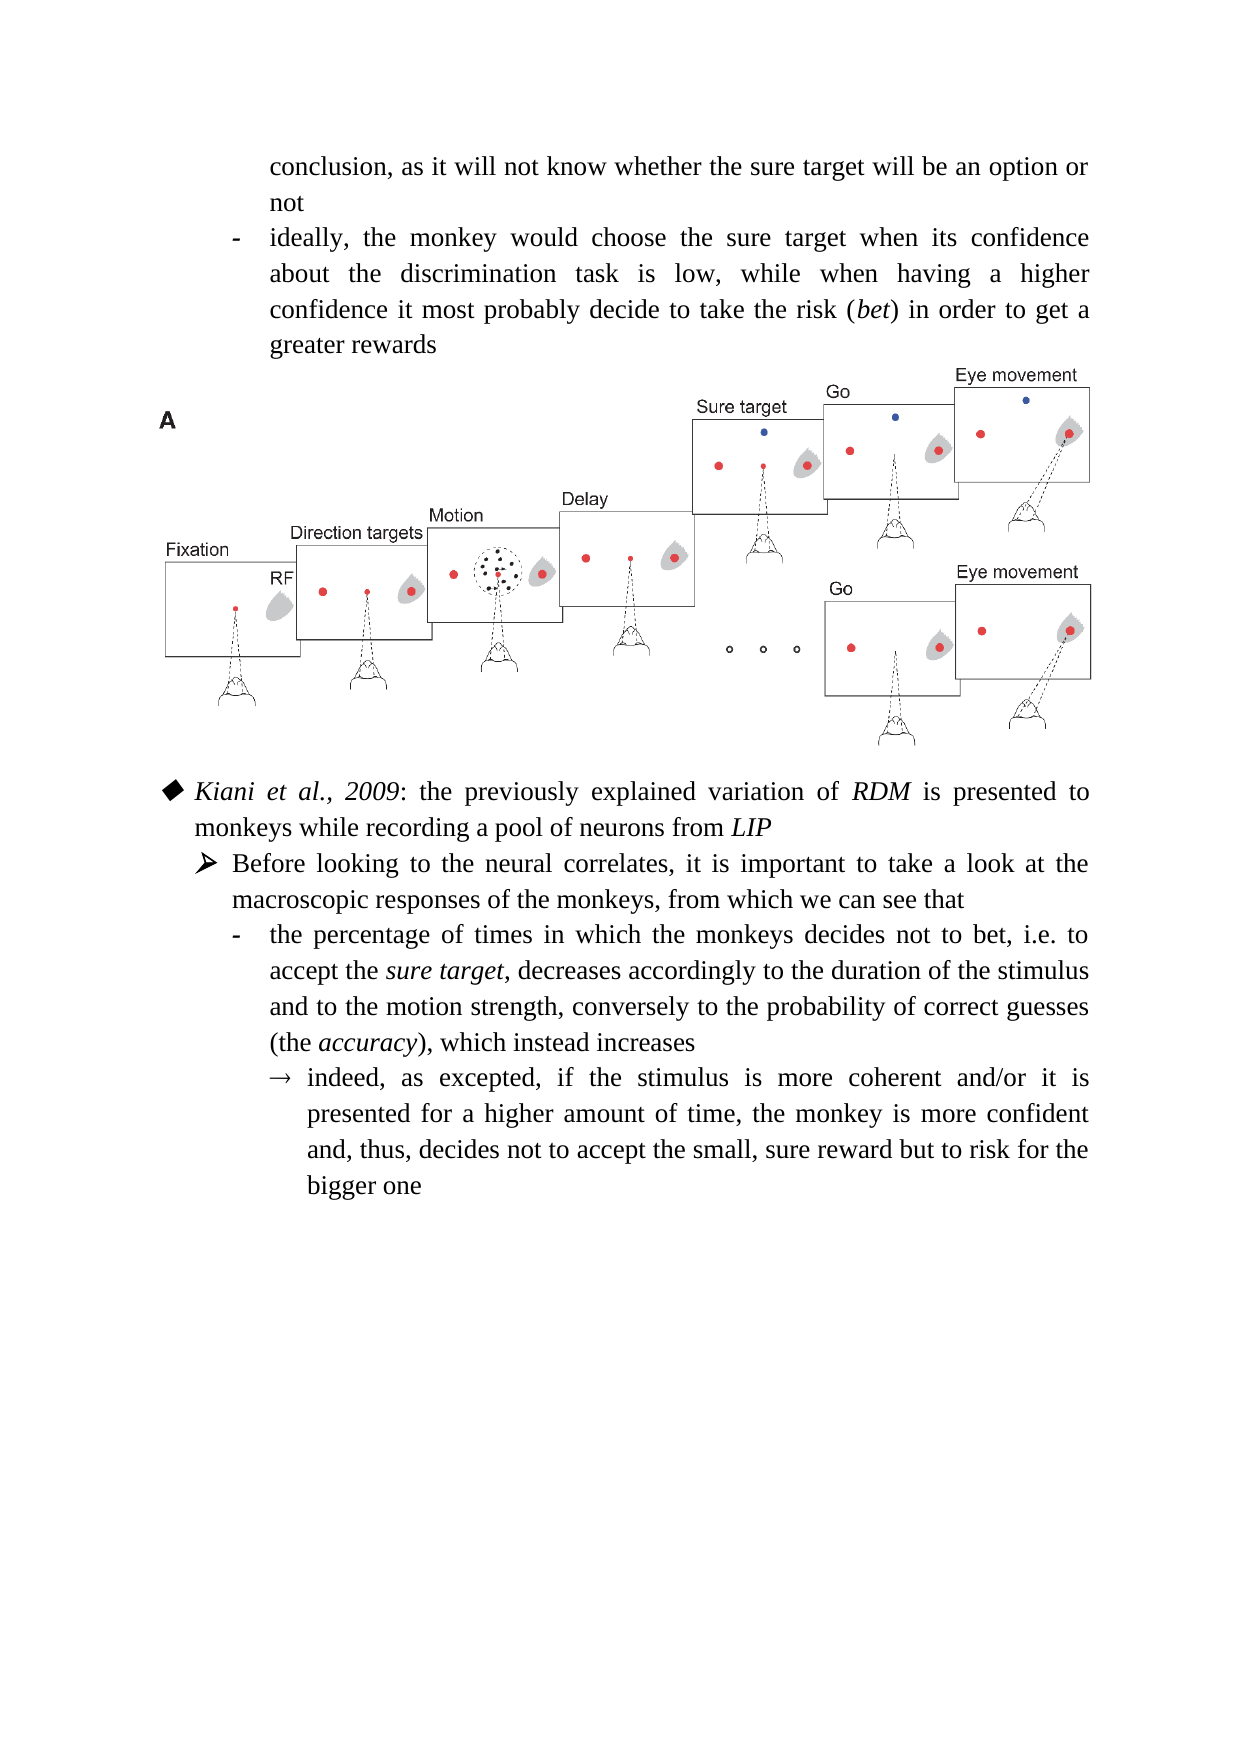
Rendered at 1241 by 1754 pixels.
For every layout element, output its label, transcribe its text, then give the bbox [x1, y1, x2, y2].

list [232, 150, 1090, 217]
list ideally, the monkey would choose the sure target when its confidence about the discrimination task is low, while when having a higher confidence it most probably decide to take the risk (bet) in order to get a greater rewards [232, 221, 1090, 360]
list Before looking to the neural correlates, it is important to take a look at the macroscopic responses of the monkeys, from which we can see that [194, 847, 1090, 914]
list indeed, as excepted, if the stimulus is more coherent and/or it is presented for a higher amount of time, the monkey is more confident and, thus, decides not to accept the small, sure reward but to risk for the bigger one [269, 1062, 1090, 1200]
list the percentage of times in which the monkeys decides not to bet, i.e. to accept the sure target, decreases accordingly to the duration of the stimulus and to the motion strength, conversely to the probability of correct guesses (the accuracy), which instead increases [232, 919, 1090, 1057]
list Kiani et al., 2009: the previously explained variation of RDM is presented to monkeys while recording a pool of neurons from LIP [157, 776, 1090, 842]
